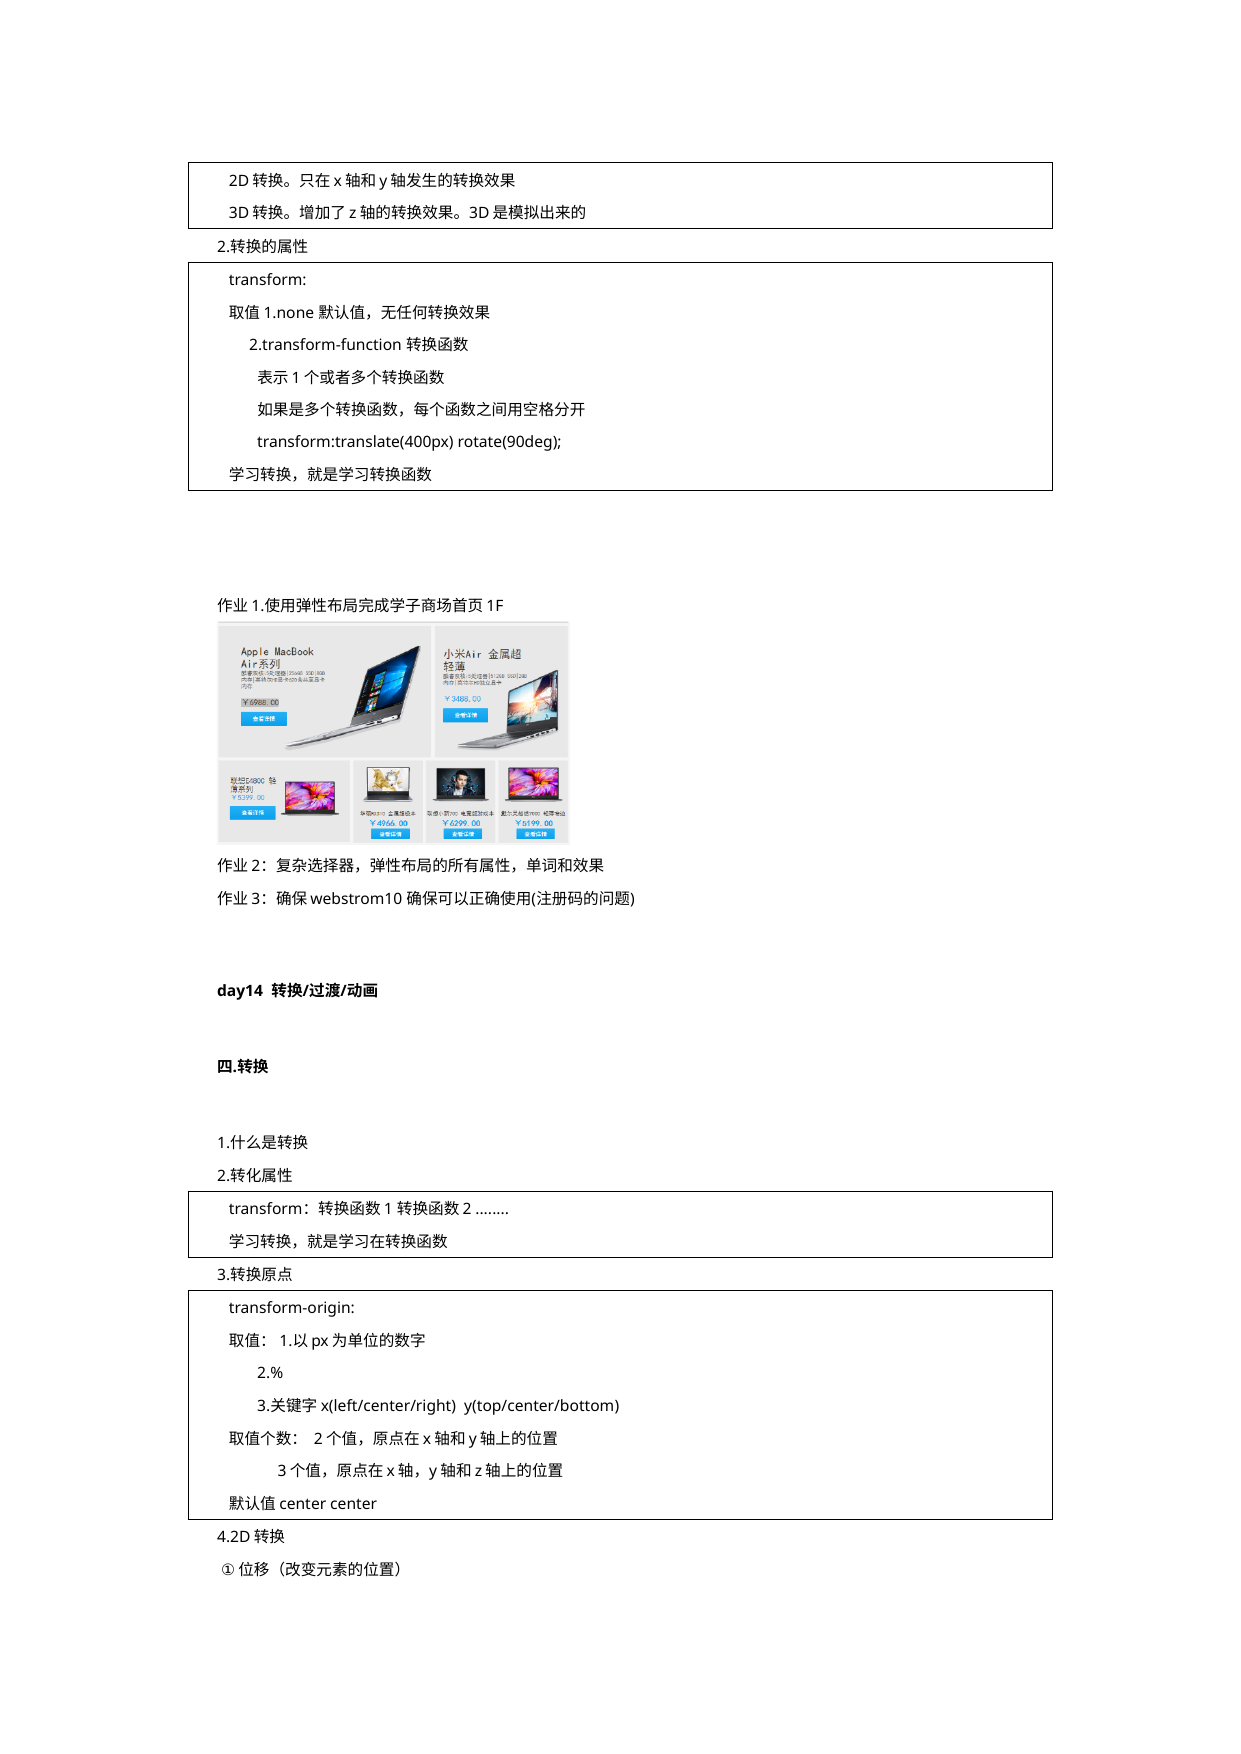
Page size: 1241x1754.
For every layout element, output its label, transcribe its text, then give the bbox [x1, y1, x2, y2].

text 3.转换原点 [217, 1258, 983, 1290]
subtitle day14 转换/过渡/动画 [217, 973, 983, 1006]
text 2.转化属性 [217, 1158, 983, 1191]
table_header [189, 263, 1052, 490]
text 1.什么是转换 [217, 1126, 983, 1158]
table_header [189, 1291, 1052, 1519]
text 作业1.使用弹性布局完成学子商场首页1F [217, 589, 983, 621]
text ①位移（改变元素的位置） [217, 1552, 983, 1585]
subtitle 四.转换 [217, 1049, 983, 1082]
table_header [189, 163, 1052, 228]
text 2.转换的属性 [217, 229, 983, 262]
text 4.2D转换 [217, 1520, 983, 1552]
text 作业3：确保webstrom10 确保可以正确使用(注册码的问题) [217, 881, 983, 914]
picture [216, 621, 570, 845]
text 作业2：复杂选择器，弹性布局的所有属性，单词和效果 [217, 849, 983, 881]
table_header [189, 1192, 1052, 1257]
